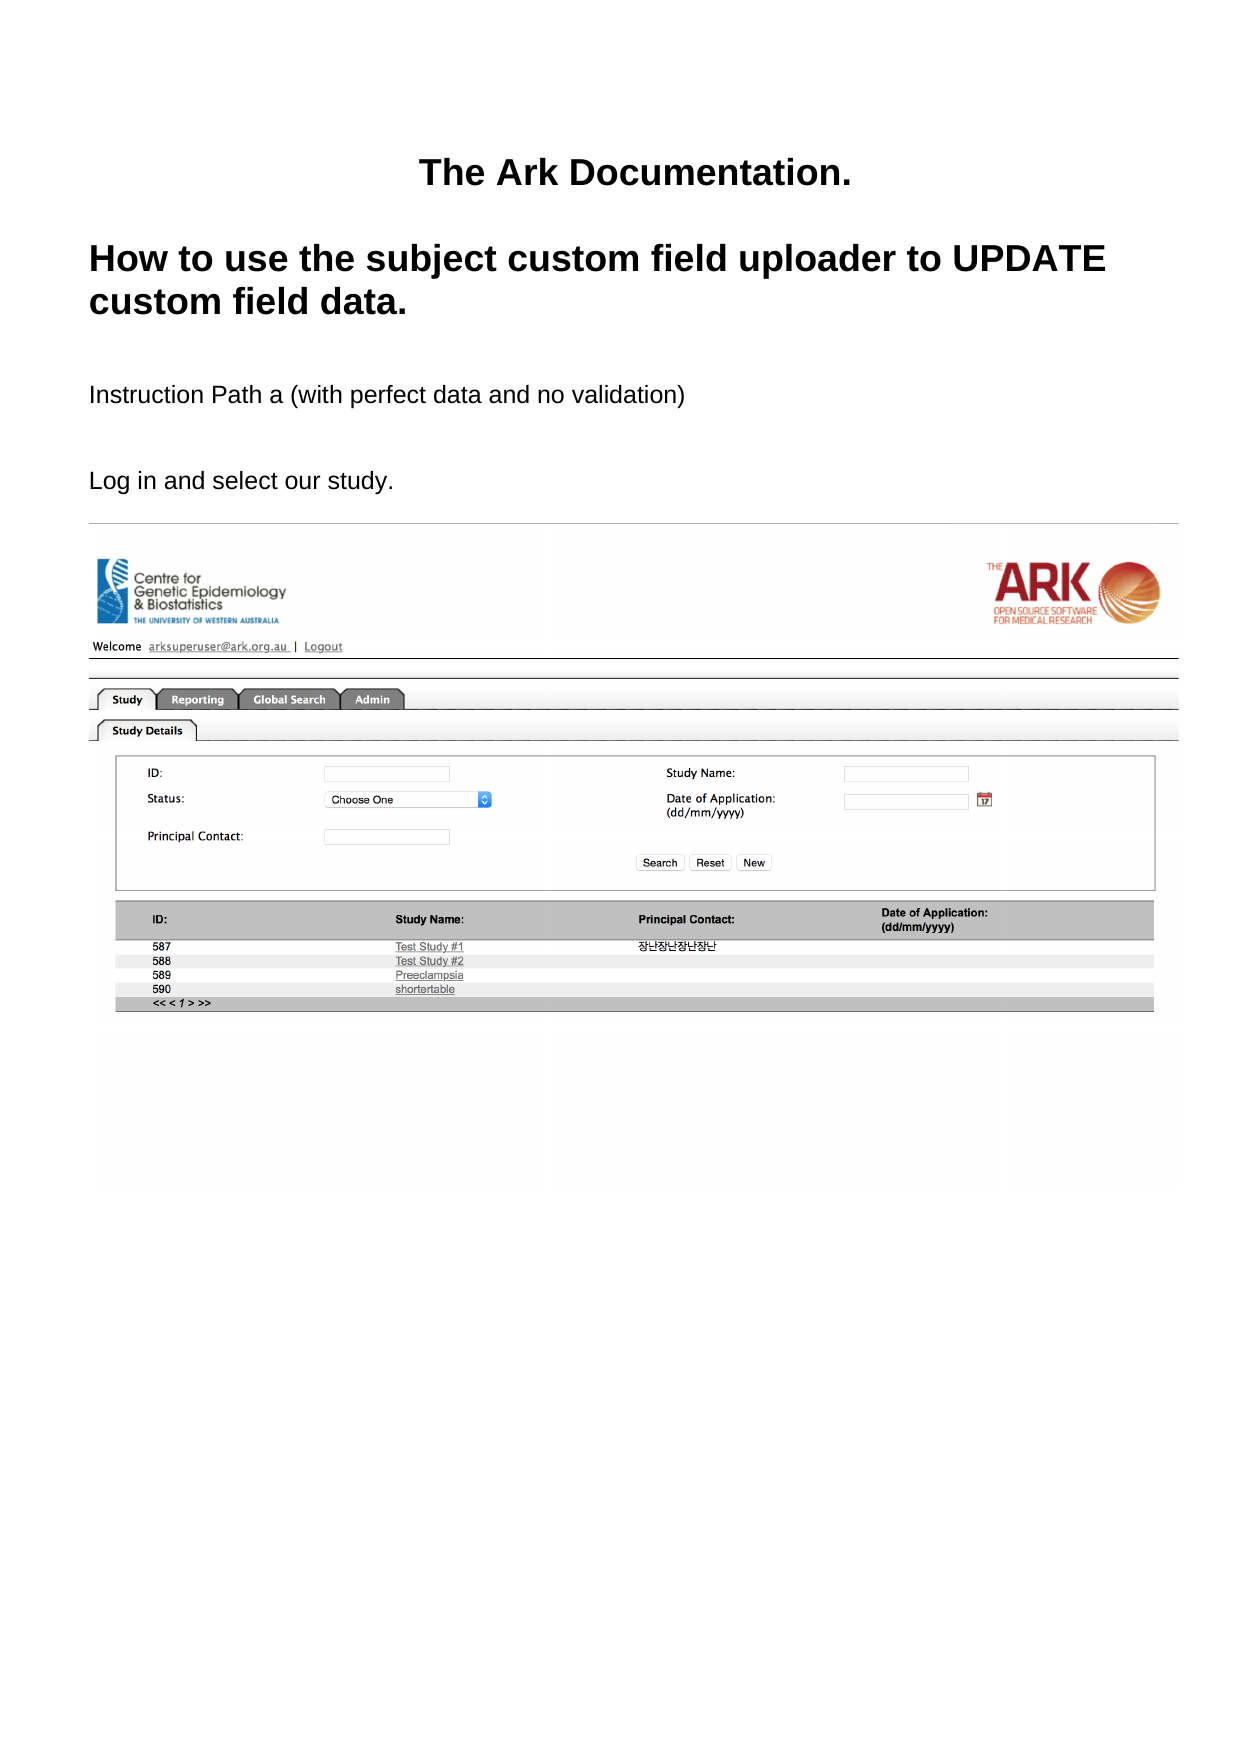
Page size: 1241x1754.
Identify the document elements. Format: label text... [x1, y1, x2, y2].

text Log in and select our study. [89, 466, 1182, 495]
text The Ark Documentation. [89, 150, 1182, 193]
text How to use the subject custom field uploader to UPDATE custom field data. [89, 236, 1182, 322]
text Instruction Path a (with perfect data and no validation) [89, 380, 1182, 409]
picture [88, 523, 1179, 1191]
